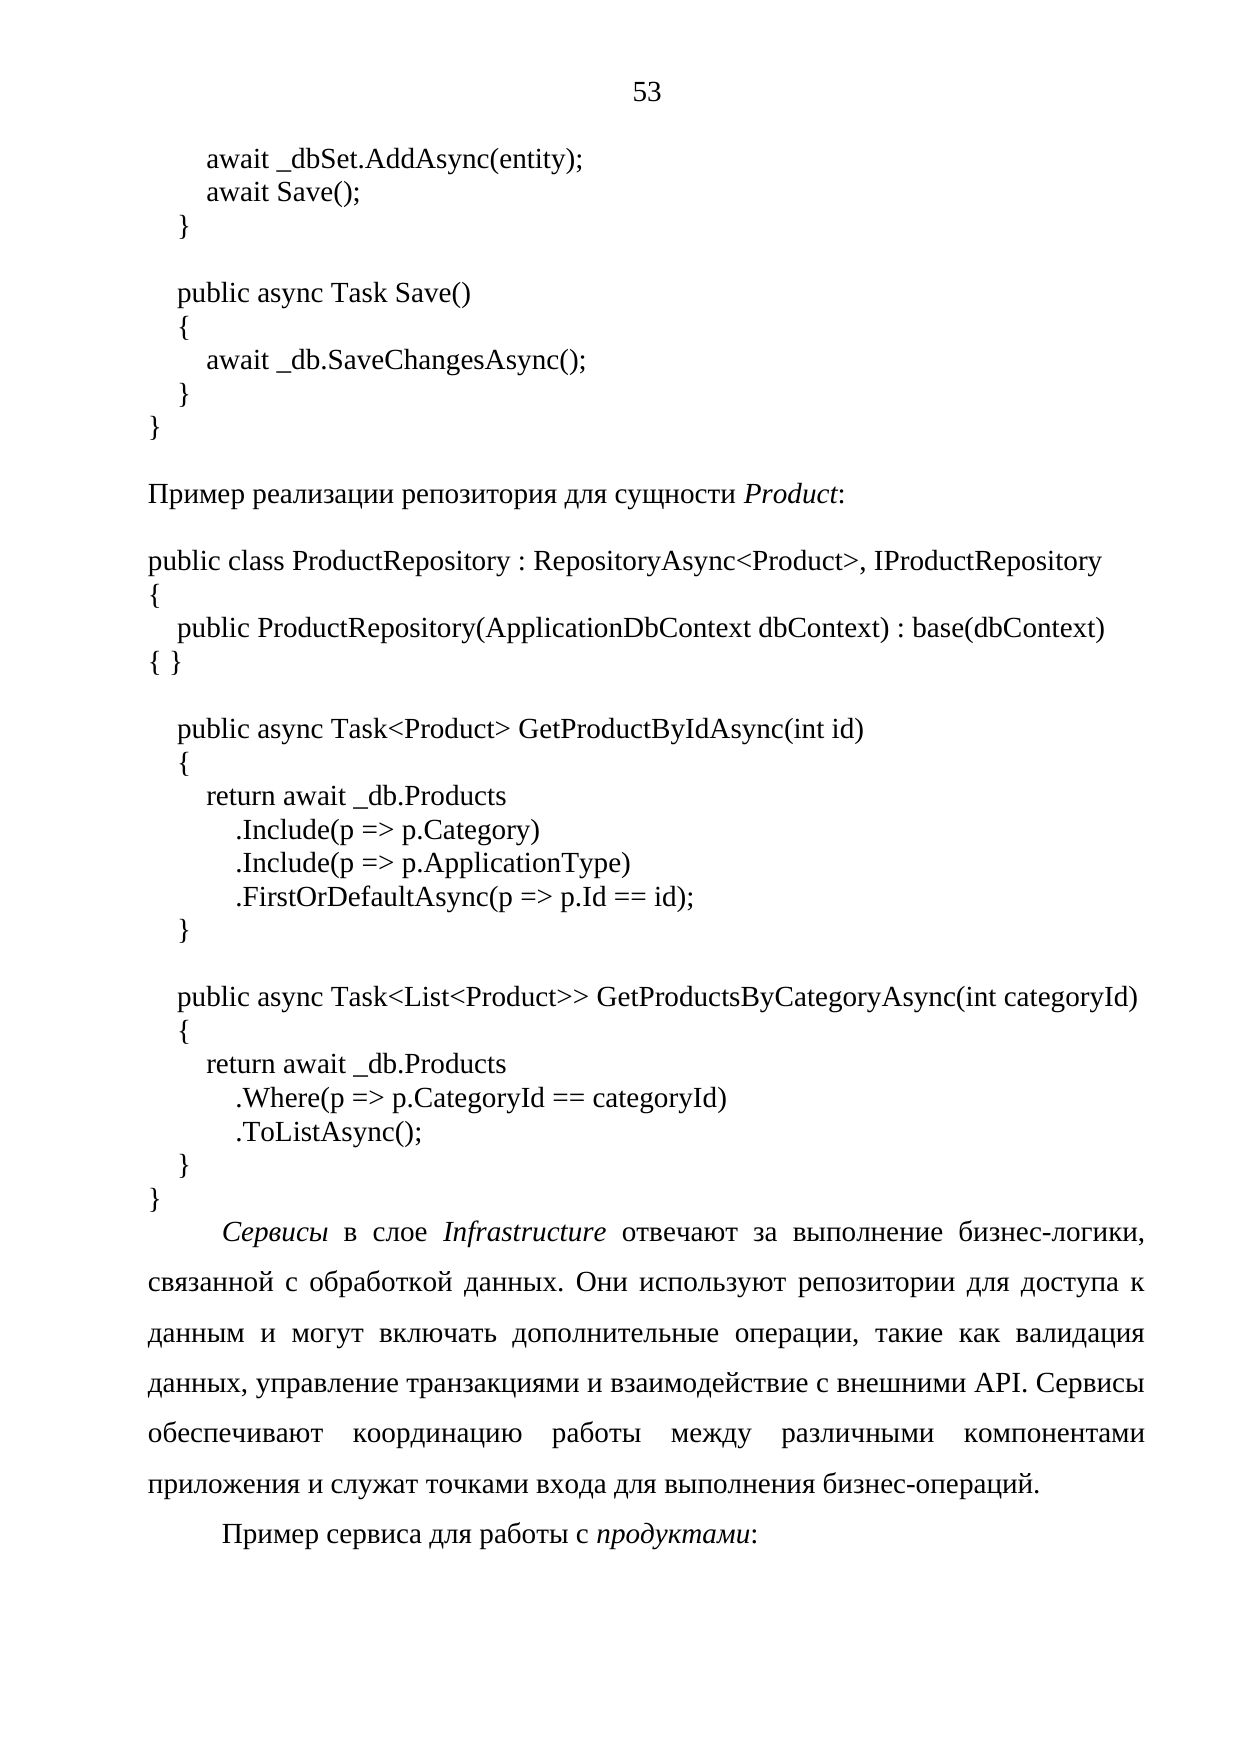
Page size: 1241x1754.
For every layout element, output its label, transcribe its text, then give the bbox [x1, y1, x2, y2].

list } [148, 912, 1146, 946]
list { [148, 1013, 1146, 1047]
list { [148, 309, 1146, 342]
list public async Task Save() [148, 275, 1146, 309]
list .ToListAsync(); [148, 1114, 1146, 1147]
list } [148, 208, 1146, 242]
list public async Task<Product> GetProductByIdAsync(int id) [148, 711, 1146, 745]
list .FirstOrDefaultAsync(p => p.Id == id); [148, 879, 1146, 912]
list Пример реализации репозитория для сущности Product: [148, 476, 1146, 510]
list } [148, 409, 1146, 443]
list Сервисы в слое Infrastructure отвечают за выполнение бизнес-логики, связанной с обработкой данных. Они используют репозитории для доступа к данным и могут включать дополнительные операции, такие как валидация данных, управление транзакциями и взаимодействие с внешними API. Сервисы обеспечивают координацию работы между различными компонентами приложения и служат точками входа для выполнения бизнес-операций. [148, 1214, 1146, 1499]
list public async Task<List<Product>> GetProductsByCategoryAsync(int categoryId) [148, 979, 1146, 1013]
list .Where(p => p.CategoryId == categoryId) [148, 1080, 1146, 1114]
list { [148, 577, 1146, 611]
list .Include(p => p.Category) [148, 812, 1146, 845]
list .Include(p => p.ApplicationType) [148, 845, 1146, 879]
list return await _db.Products [148, 778, 1146, 812]
list await _db.SaveChangesAsync(); [148, 342, 1146, 376]
list public ProductRepository(ApplicationDbContext dbContext) : base(dbContext) { } [148, 611, 1146, 678]
list await _dbSet.AddAsync(entity); [148, 141, 1146, 174]
list public class ProductRepository : RepositoryAsync<Product>, IProductRepository [148, 543, 1146, 577]
list return await _db.Products [148, 1047, 1146, 1080]
list } [148, 376, 1146, 409]
list } [148, 1181, 1146, 1214]
list Пример сервиса для работы с продуктами: [148, 1516, 1146, 1550]
list } [148, 1147, 1146, 1181]
list await Save(); [148, 174, 1146, 208]
list { [148, 745, 1146, 778]
